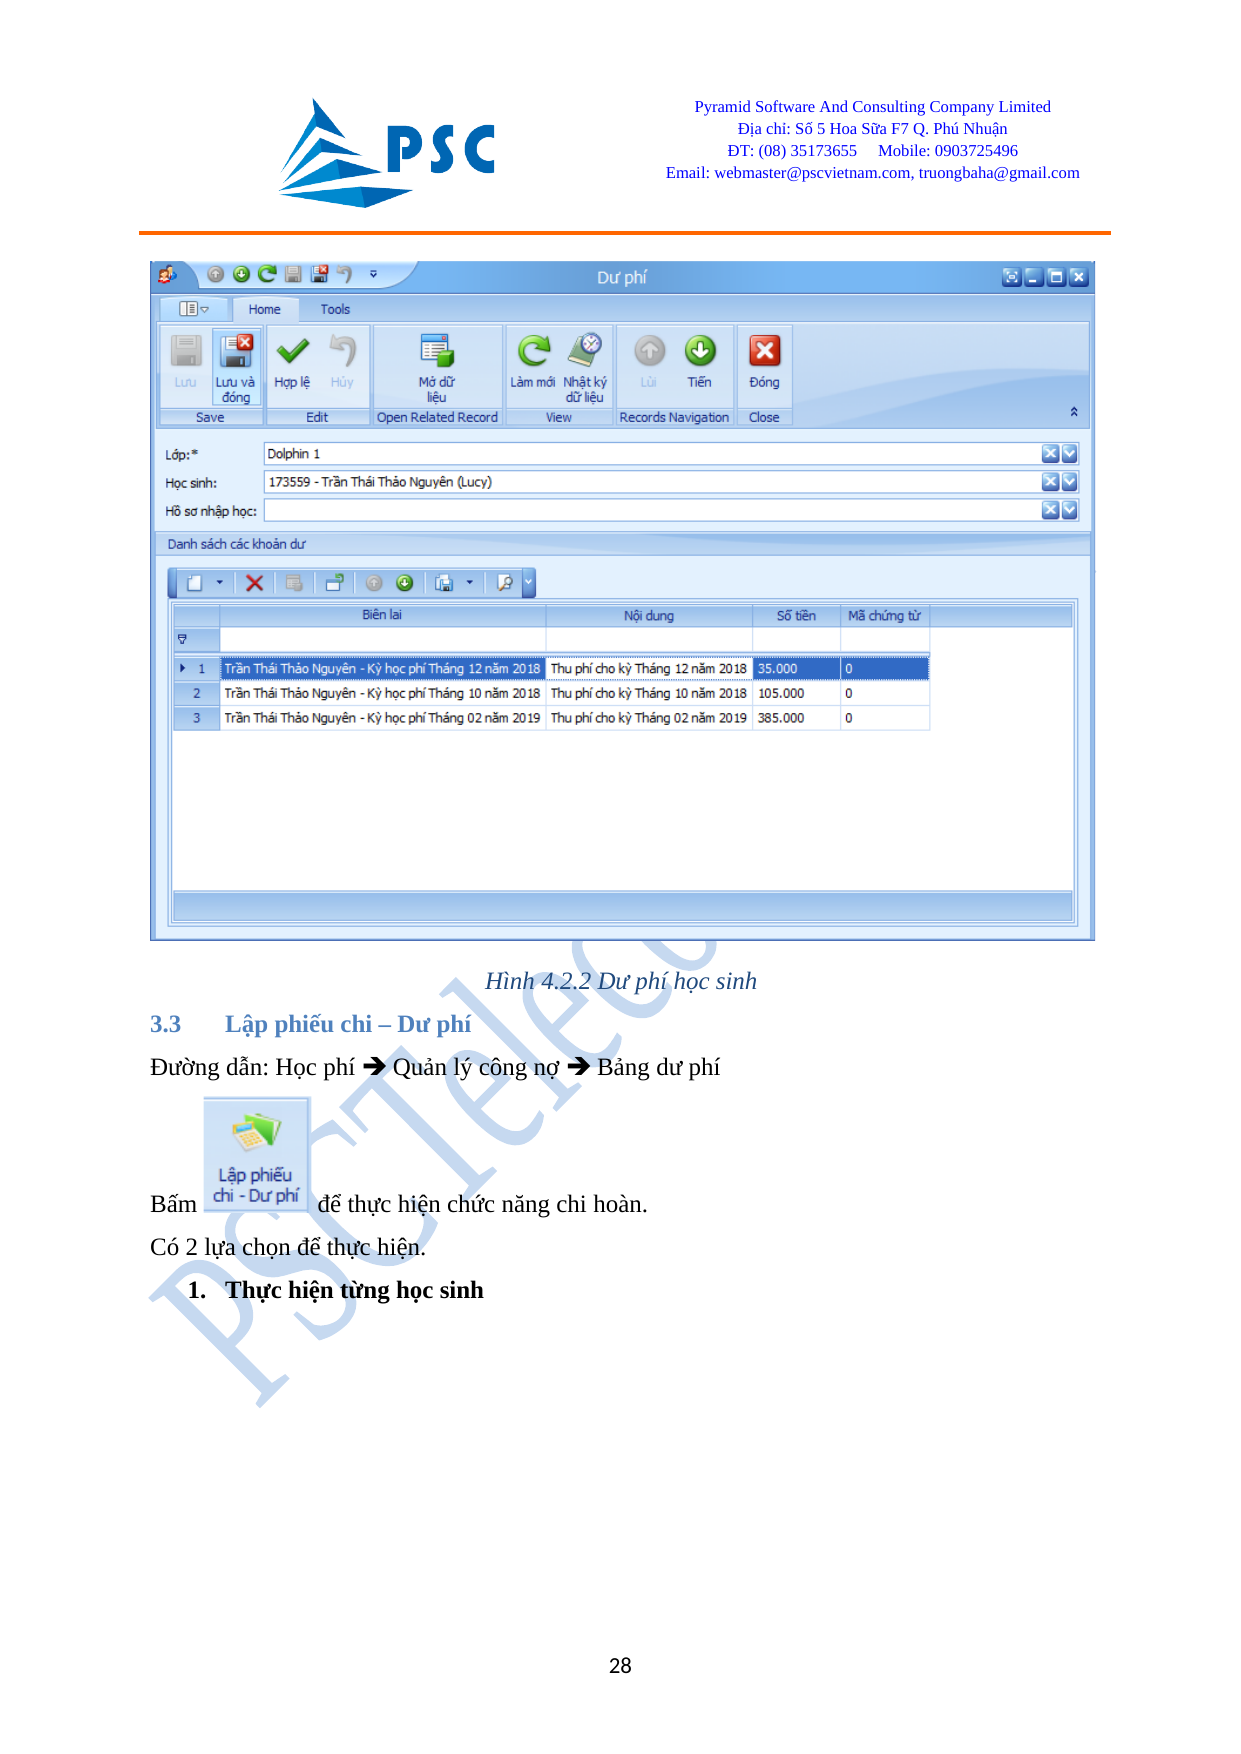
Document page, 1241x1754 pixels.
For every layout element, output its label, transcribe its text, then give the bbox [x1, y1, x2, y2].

text Bấm để thực hiện chức năng chi hoàn. [150, 1095, 1092, 1218]
text Hình 4.2.2 Dư phí học sinh [150, 966, 1092, 995]
subtitle Lập phiếu chi – Dư phí [150, 1009, 1092, 1038]
picture [203, 1095, 312, 1213]
text Đường dẫn: Học phí Quản lý công nợ Bảng dư phí [150, 1052, 1092, 1081]
picture [150, 261, 1096, 941]
list Thực hiện từng học sinh [187, 1275, 1092, 1304]
picture [275, 93, 498, 213]
text Có 2 lựa chọn để thực hiện. [150, 1232, 1092, 1261]
